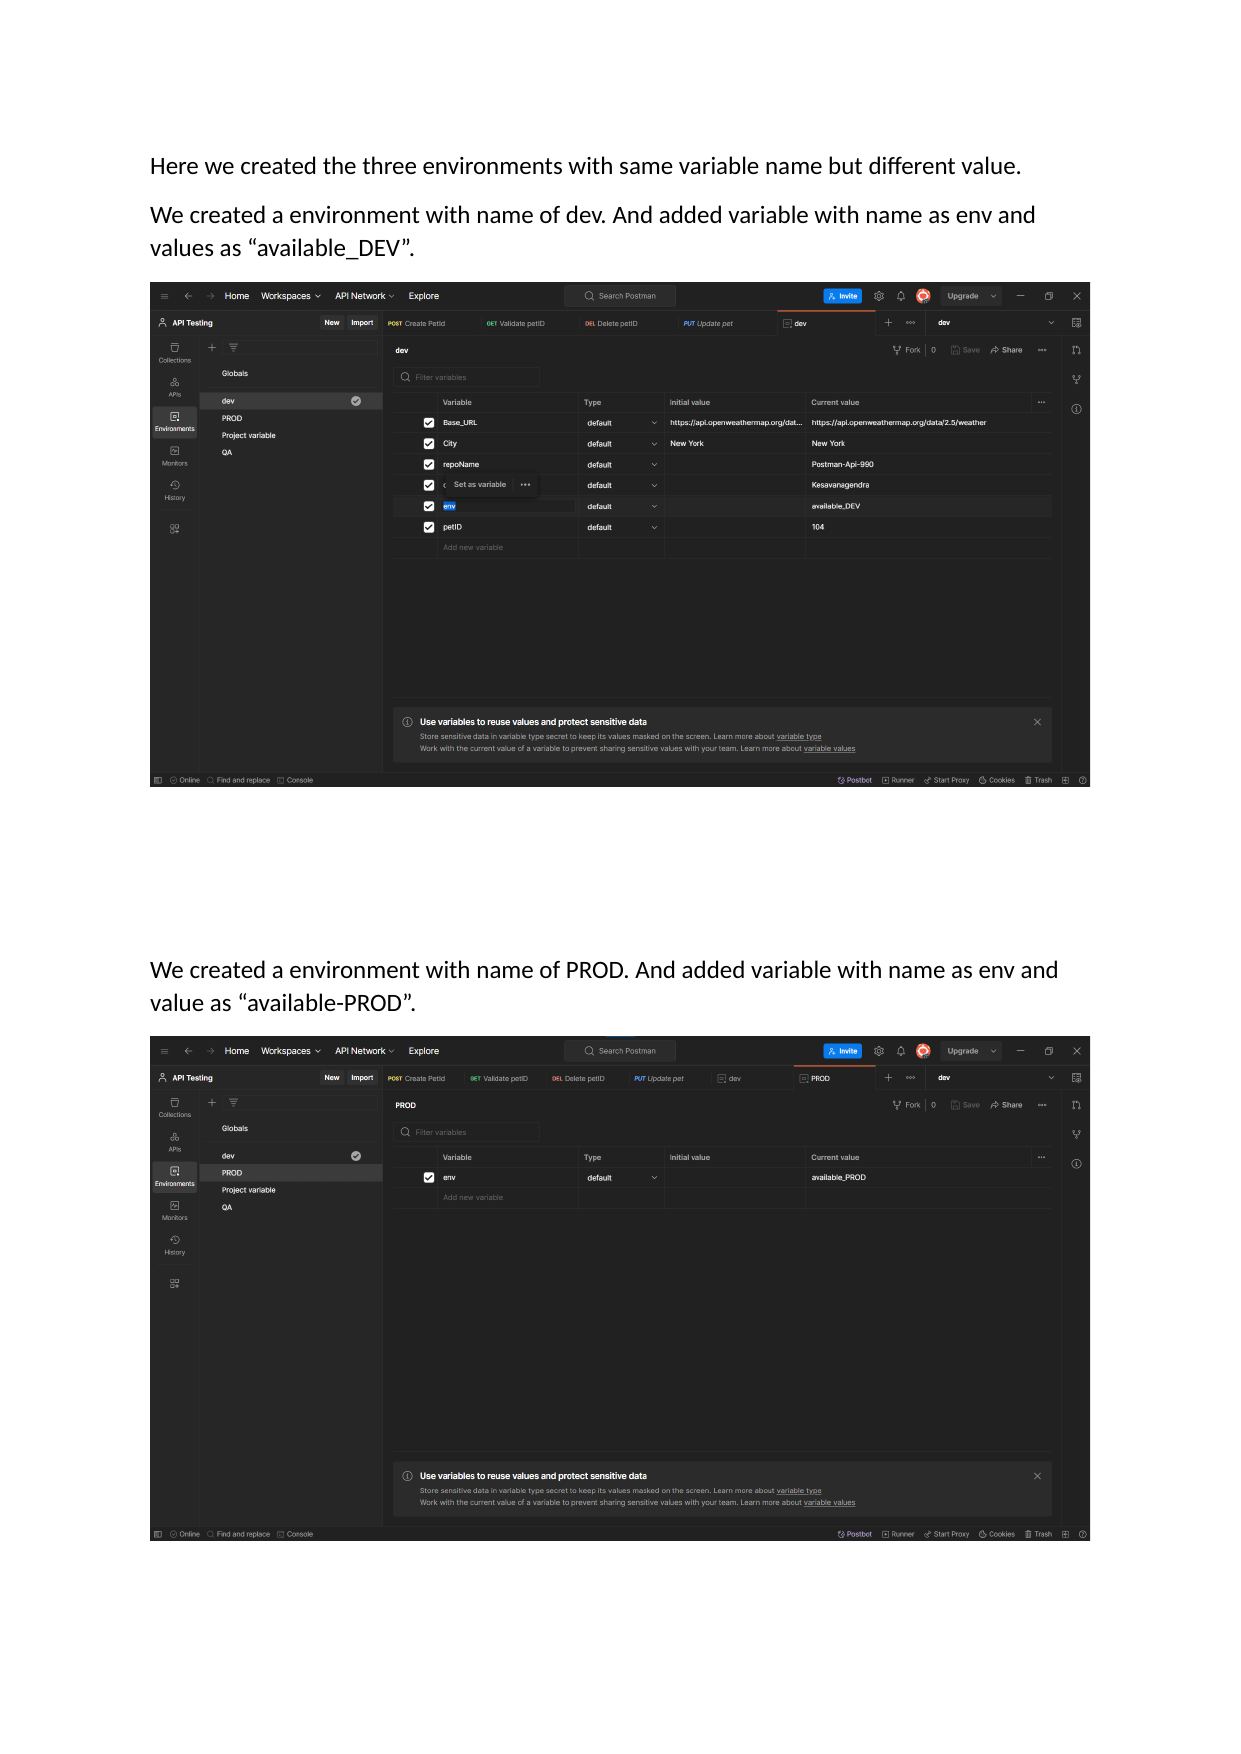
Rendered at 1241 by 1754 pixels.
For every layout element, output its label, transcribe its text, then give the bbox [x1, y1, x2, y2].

picture [150, 282, 1091, 787]
text We created a environment with name of PROD. And added variable with name as env and value as “available-PROD”. [150, 954, 1090, 1017]
text Here we created the three environments with same variable name but different value. [150, 150, 1090, 181]
picture [150, 1036, 1091, 1541]
text We created a environment with name of dev. And added variable with name as env and values as “available_DEV”. [150, 199, 1090, 263]
